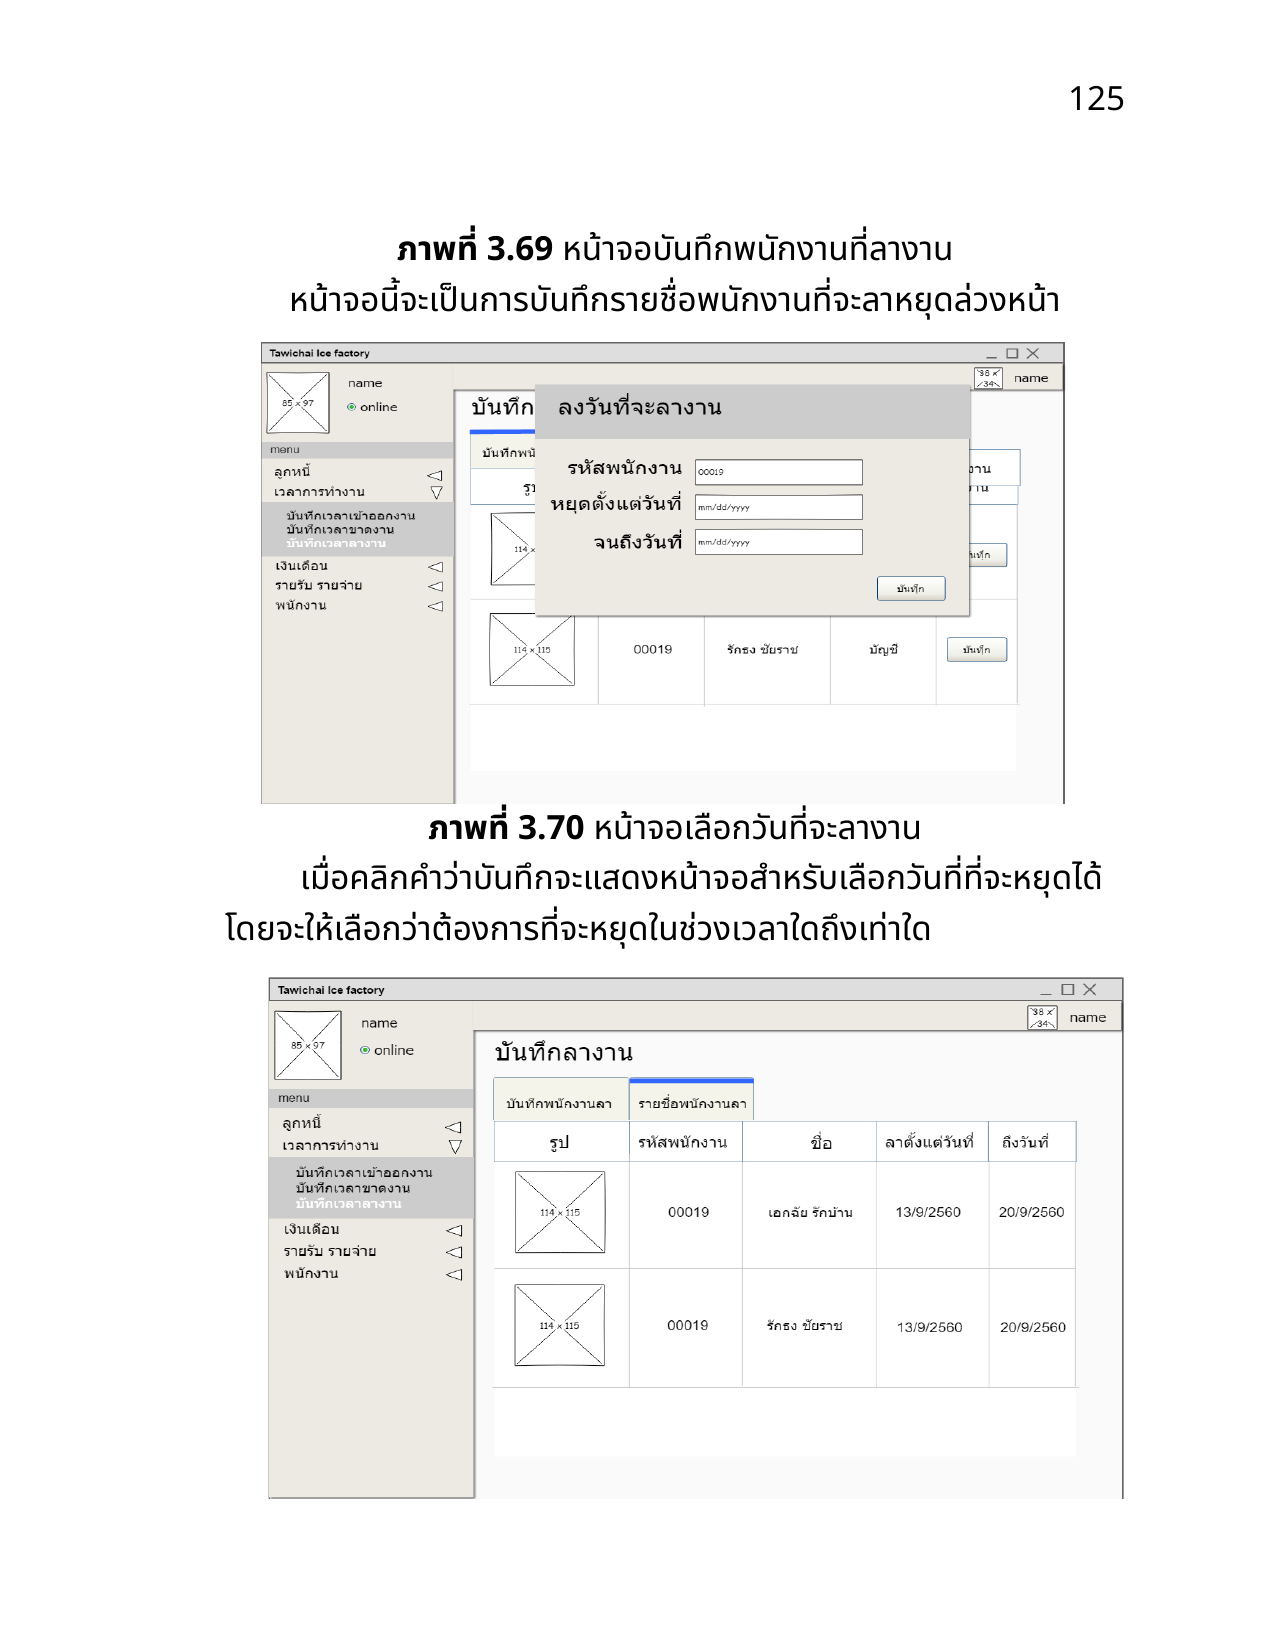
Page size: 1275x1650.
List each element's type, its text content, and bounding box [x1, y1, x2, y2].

picture [259, 335, 1068, 804]
text เมื่อคลิกคำว่าบันทึกจะแสดงหน้าจอสำหรับเลือกวันที่ที่จะหยุดได้โดยจะให้เลือกว่าต้องการที่จะหยุดในช่วงเวลาใดถึงเท่าใด [225, 854, 1125, 955]
text ภาพที่ 3.69 หน้าจอบันทึกพนักงานที่ลางาน [225, 225, 1125, 276]
text หน้าจอนี้จะเป็นการบันทึกรายชื่อพนักงานที่จะลาหยุดล่วงหน้า [225, 276, 1125, 326]
picture [268, 973, 1124, 1499]
